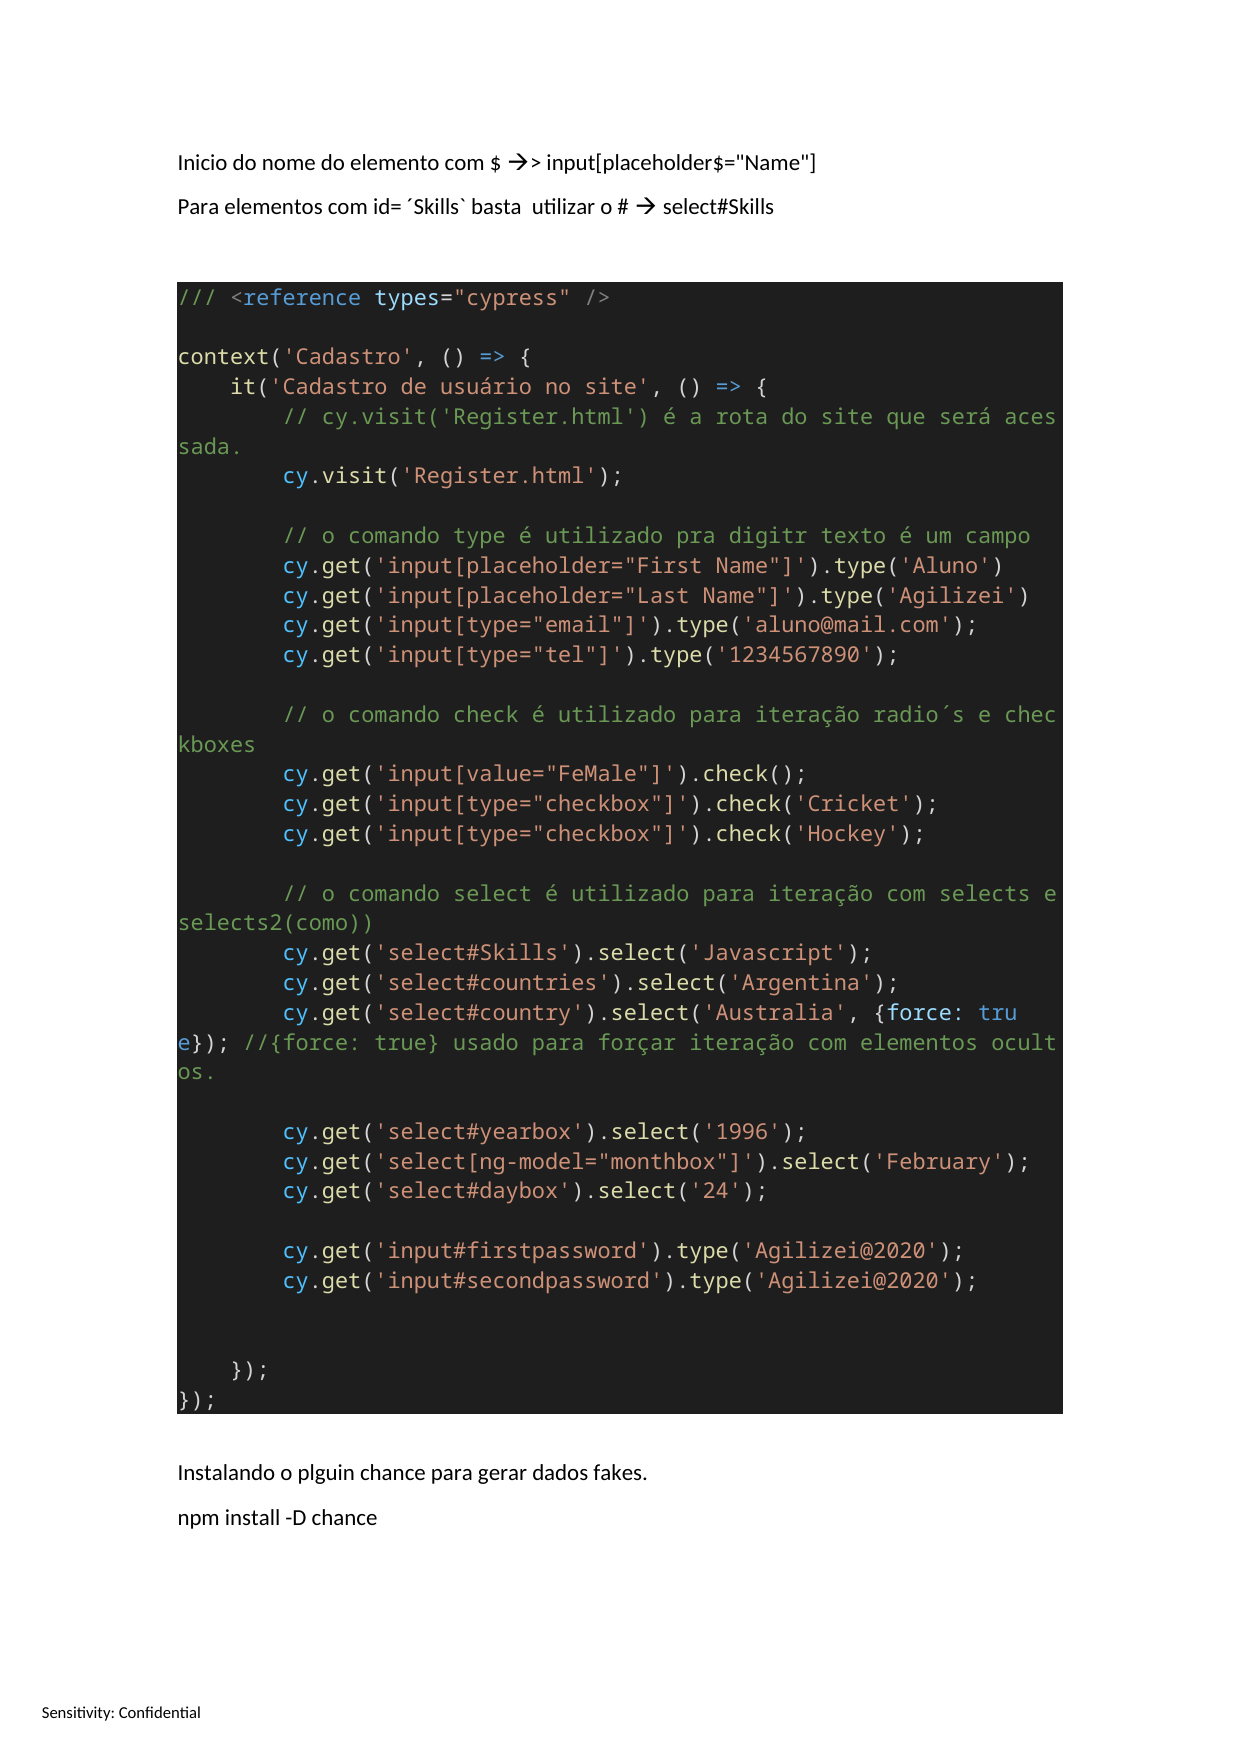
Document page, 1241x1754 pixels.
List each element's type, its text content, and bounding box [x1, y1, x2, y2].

text }); [177, 1384, 1063, 1414]
text // cy.visit('Register.html') é a rota do site que será acessada. [177, 401, 1063, 460]
text cy.get('input[type="checkbox"]').check('Hockey'); [177, 818, 1063, 848]
text /// <reference types="cypress" /> [177, 282, 1063, 311]
text cy.get('select#countries').select('Argentina'); [177, 967, 1063, 997]
text it('Cadastro de usuário no site', () => { [177, 371, 1063, 401]
text cy.visit('Register.html'); [177, 460, 1063, 490]
text npm install -D chance [177, 1503, 1063, 1531]
text cy.get('input[type="email"]').type('aluno@mail.com'); [177, 609, 1063, 639]
text cy.get('select#daybox').select('24'); [177, 1175, 1063, 1205]
text Para elementos com id= ´Skills` basta utilizar o # select#Skills [177, 192, 1063, 220]
text cy.get('input#firstpassword').type('Agilizei@2020'); [177, 1235, 1063, 1265]
text // o comando check é utilizado para iteração radio´s e checkboxes [177, 699, 1063, 758]
text cy.get('input[type="checkbox"]').check('Cricket'); [177, 788, 1063, 818]
text cy.get('input[placeholder="First Name"]').type('Aluno') [177, 550, 1063, 579]
text }); [177, 1354, 1063, 1384]
text cy.get('select#yearbox').select('1996'); [177, 1116, 1063, 1146]
text Instalando o plguin chance para gerar dados fakes. [177, 1458, 1063, 1486]
text // o comando type é utilizado pra digitr texto é um campo [177, 520, 1063, 550]
text cy.get('input[placeholder="Last Name"]').type('Agilizei') [177, 579, 1063, 609]
text context('Cadastro', () => { [177, 341, 1063, 371]
text cy.get('select#country').select('Australia', {force: true}); //{force: true} usado para forçar iteração com elementos ocultos. [177, 997, 1063, 1086]
text cy.get('select#Skills').select('Javascript'); [177, 937, 1063, 967]
text // o comando select é utilizado para iteração com selects e selects2(como)) [177, 877, 1063, 937]
text cy.get('input[value="FeMale"]').check(); [177, 758, 1063, 788]
text cy.get('input[type="tel"]').type('1234567890'); [177, 639, 1063, 669]
text cy.get('select[ng-model="monthbox"]').select('February'); [177, 1146, 1063, 1175]
text cy.get('input#secondpassword').type('Agilizei@2020'); [177, 1265, 1063, 1294]
text Inicio do nome do elemento com $ > input[placeholder$="Name"] [177, 148, 1063, 176]
